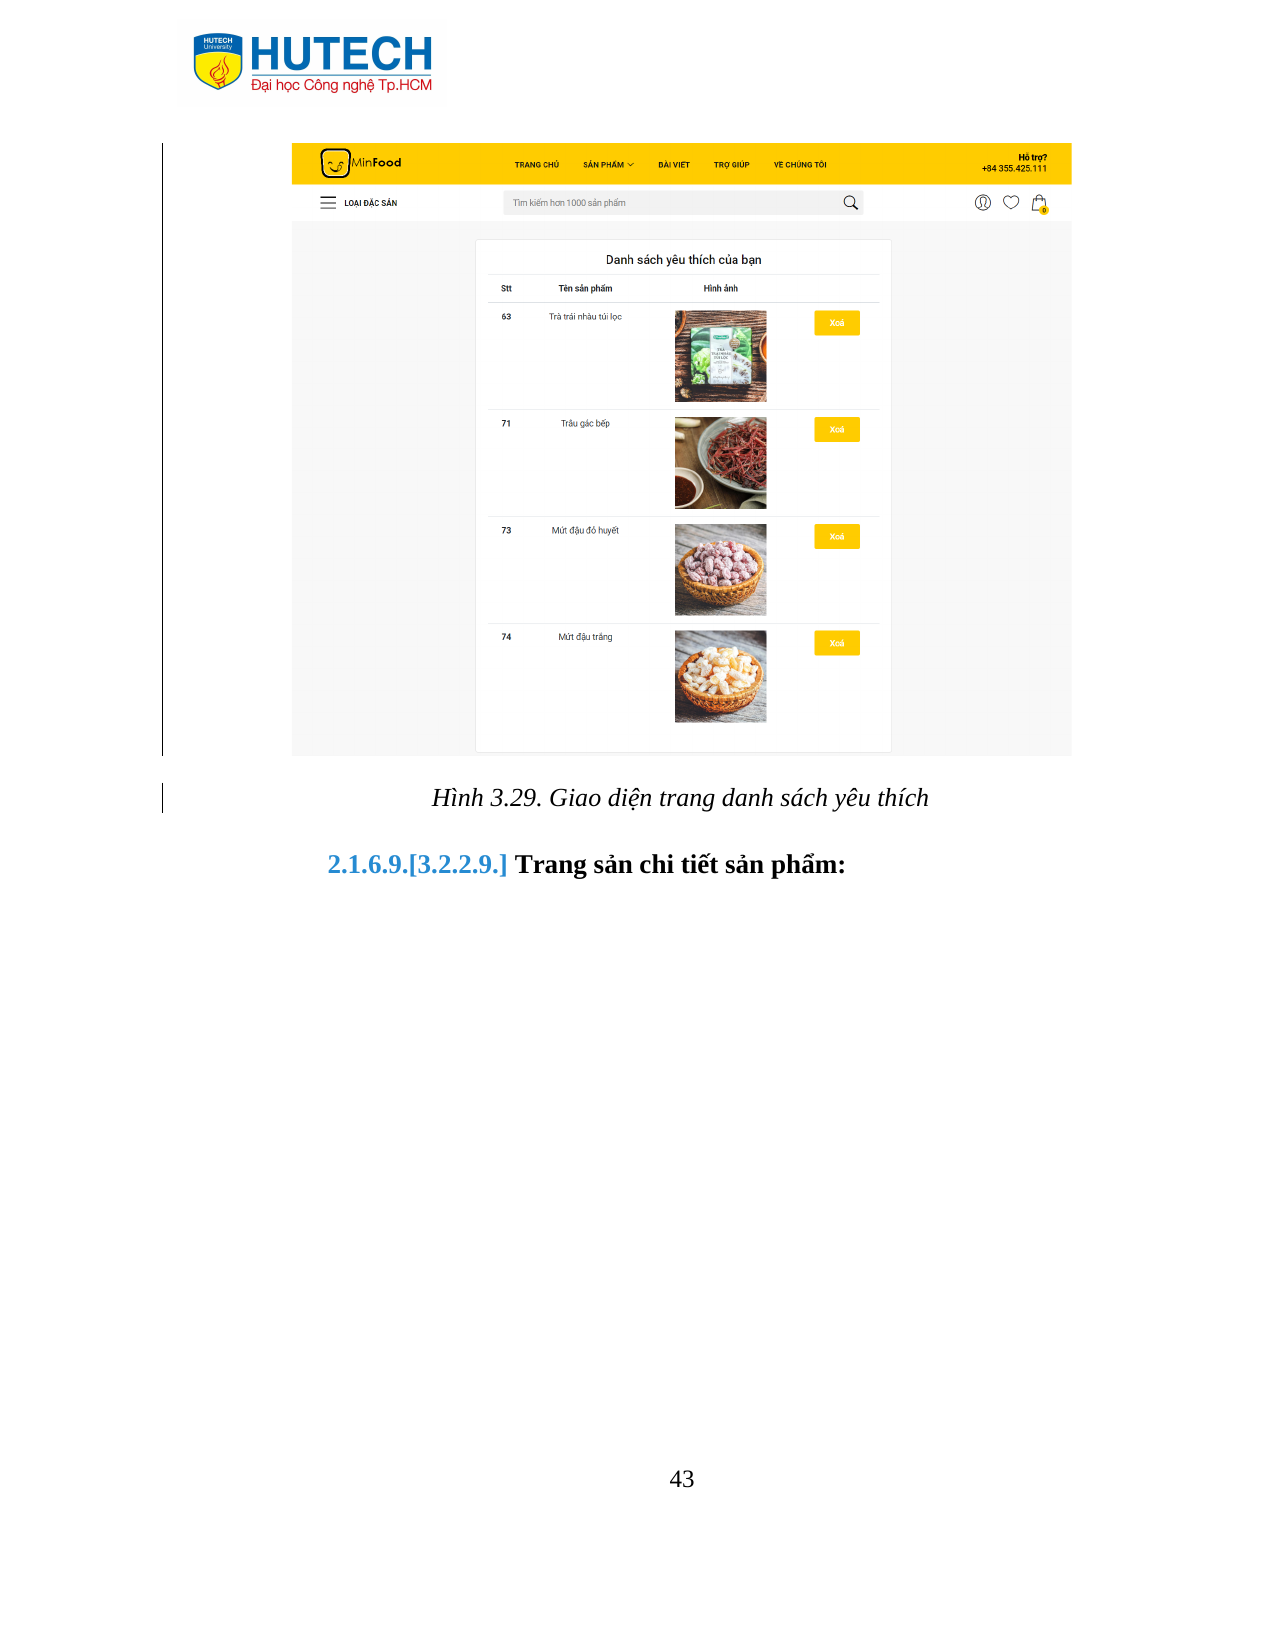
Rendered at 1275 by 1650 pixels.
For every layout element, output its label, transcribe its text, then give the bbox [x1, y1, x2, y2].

subtitle Trang sản chi tiết sản phẩm: [327, 848, 1186, 879]
picture [291, 143, 1072, 756]
picture [177, 19, 448, 107]
